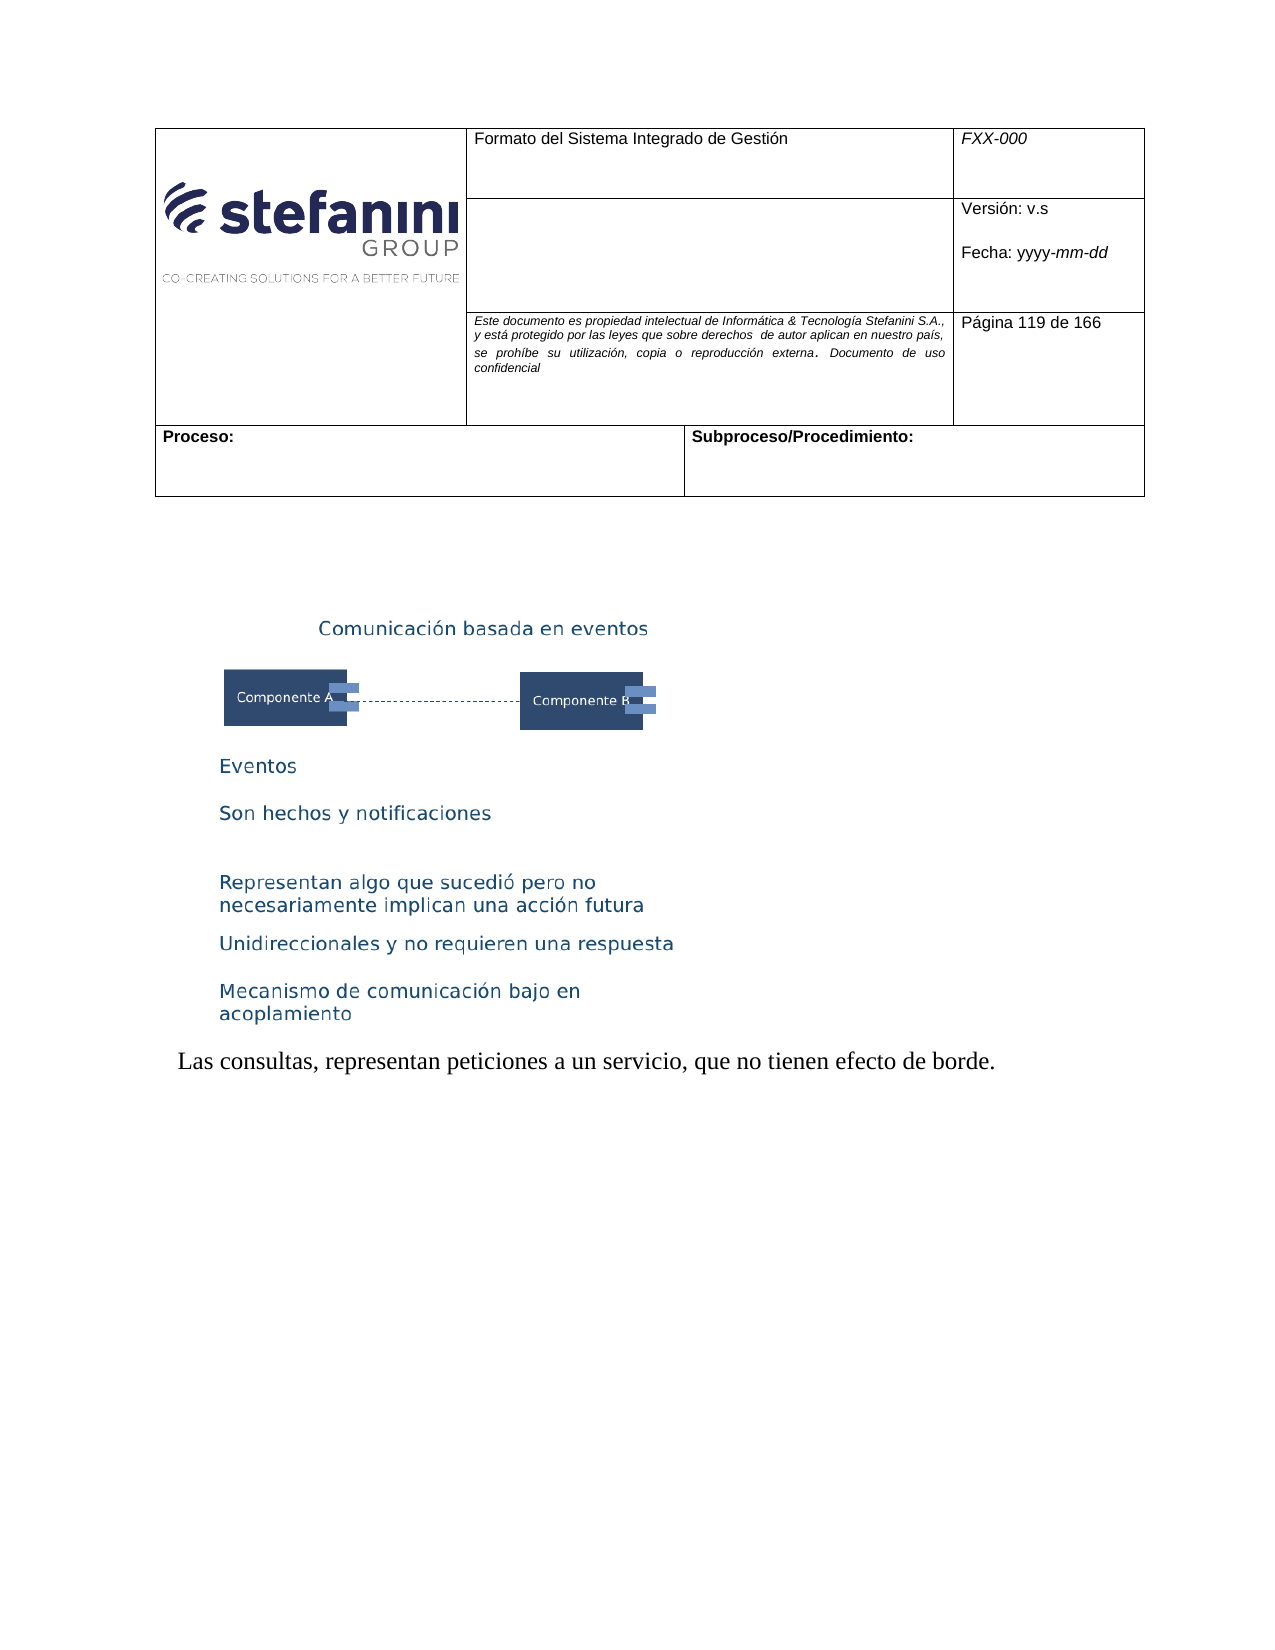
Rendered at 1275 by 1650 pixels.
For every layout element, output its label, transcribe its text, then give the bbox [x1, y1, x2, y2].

text Las consultas, representan peticiones a un servicio, que no tienen efecto de borde. [177, 1046, 1098, 1075]
picture [196, 599, 717, 1034]
picture [162, 182, 460, 286]
